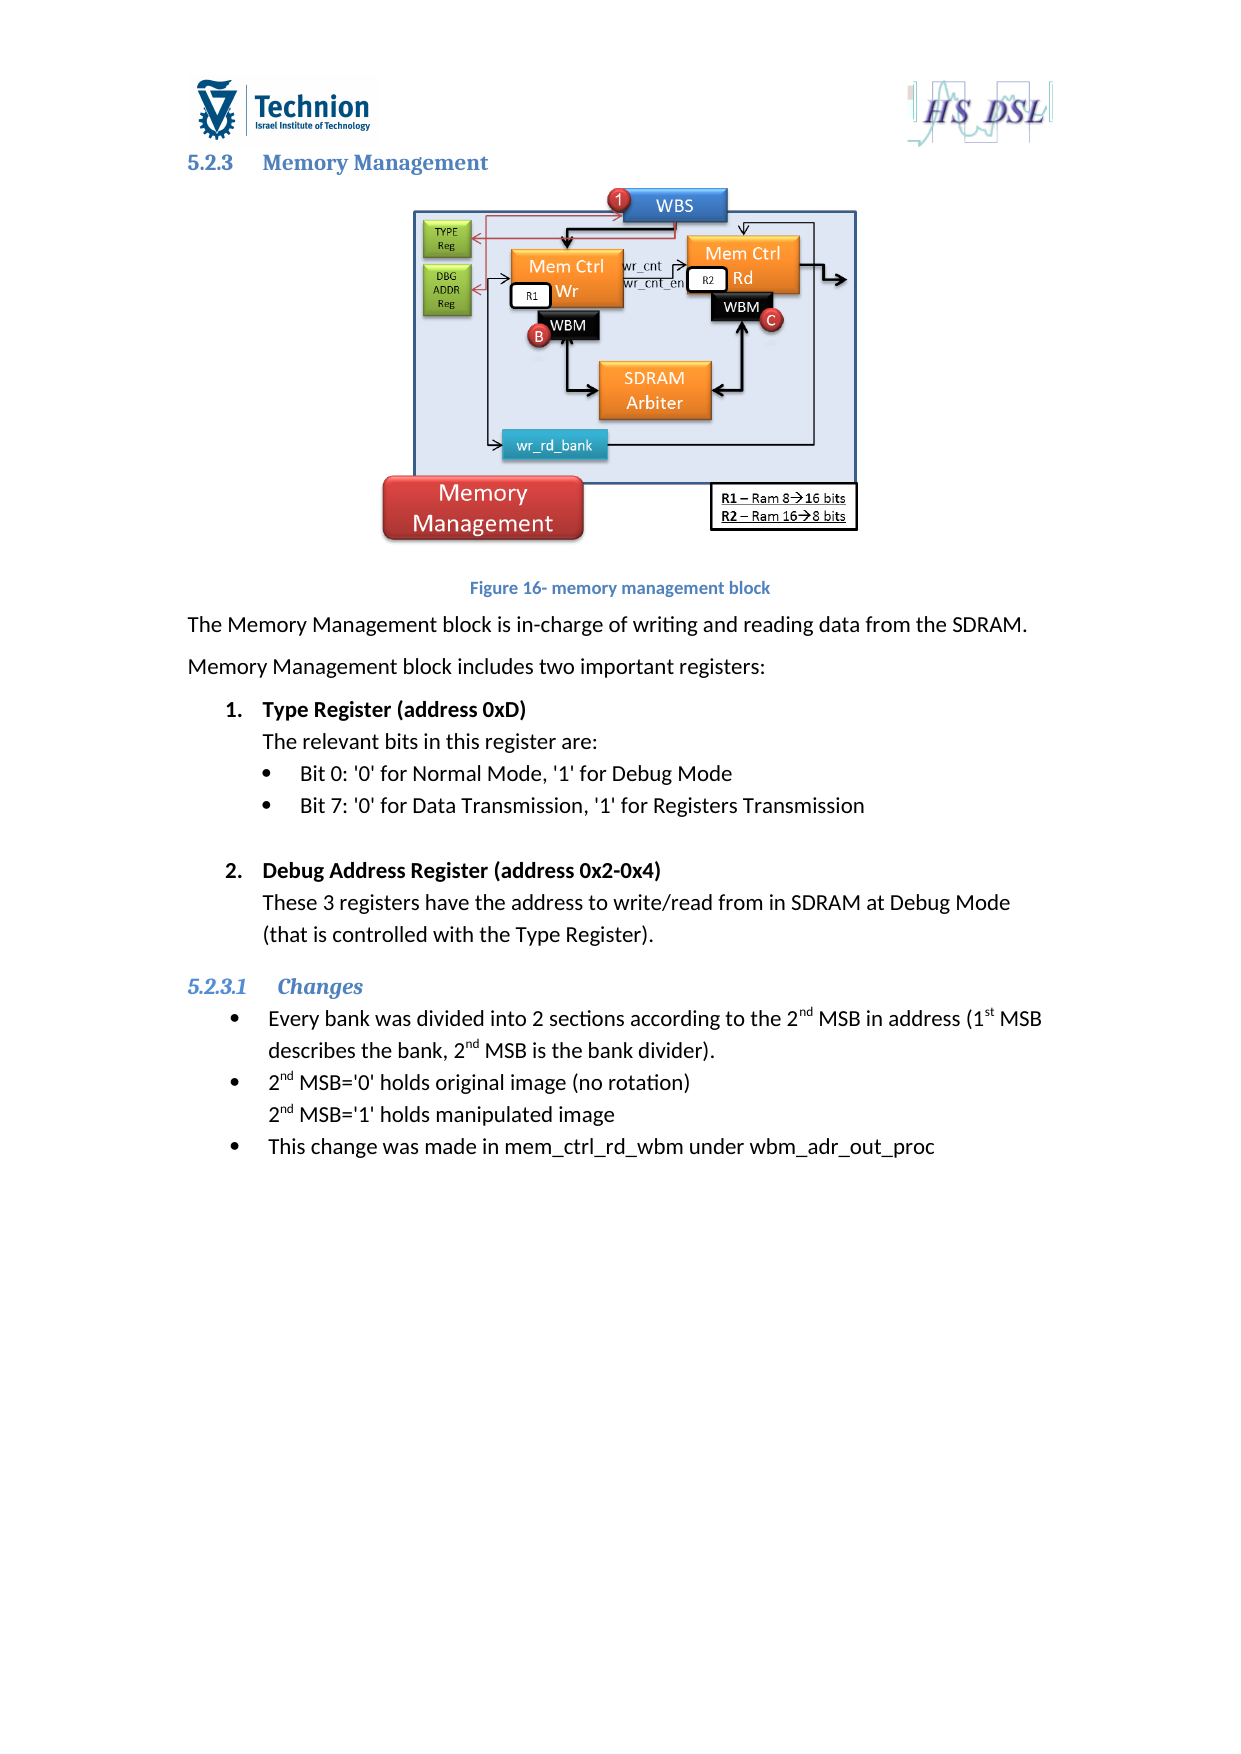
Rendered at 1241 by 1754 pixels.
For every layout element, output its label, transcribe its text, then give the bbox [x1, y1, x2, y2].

list The relevant bits in this register are: [262, 727, 1053, 755]
text Figure - memory management block [187, 577, 1053, 599]
picture [907, 73, 1053, 147]
text Memory Management block includes two important registers: [187, 652, 1053, 681]
list These 3 registers have the address to write/read from in SDRAM at Debug Mode (that is controlled with the Type Register). [262, 888, 1053, 948]
subtitle Memory Management [187, 150, 1053, 176]
text The Memory Management block is in-charge of writing and reading data from the SDRAM. [187, 610, 1053, 638]
list Bit 0: '0' for Normal Mode, '1' for Debug Mode [262, 759, 1053, 787]
picture [376, 180, 864, 562]
list 2nd MSB='0' holds original image (no rotation) 2nd MSB='1' holds manipulated image [231, 1068, 1053, 1128]
list Type Register (address 0xD) [225, 695, 1053, 723]
list Every bank was divided into 2 sections according to the 2nd MSB in address (1st MSB describes the bank, 2nd MSB is the bank divider). [231, 1004, 1053, 1064]
picture [187, 74, 378, 147]
list Debug Address Register (address 0x2-0x4) [225, 856, 1053, 884]
list This change was made in mem_ctrl_rd_wbm under wbm_adr_out_proc [231, 1132, 1053, 1160]
subtitle Changes [187, 973, 1053, 1000]
list Bit 7: '0' for Data Transmission, '1' for Registers Transmission [262, 792, 1053, 820]
